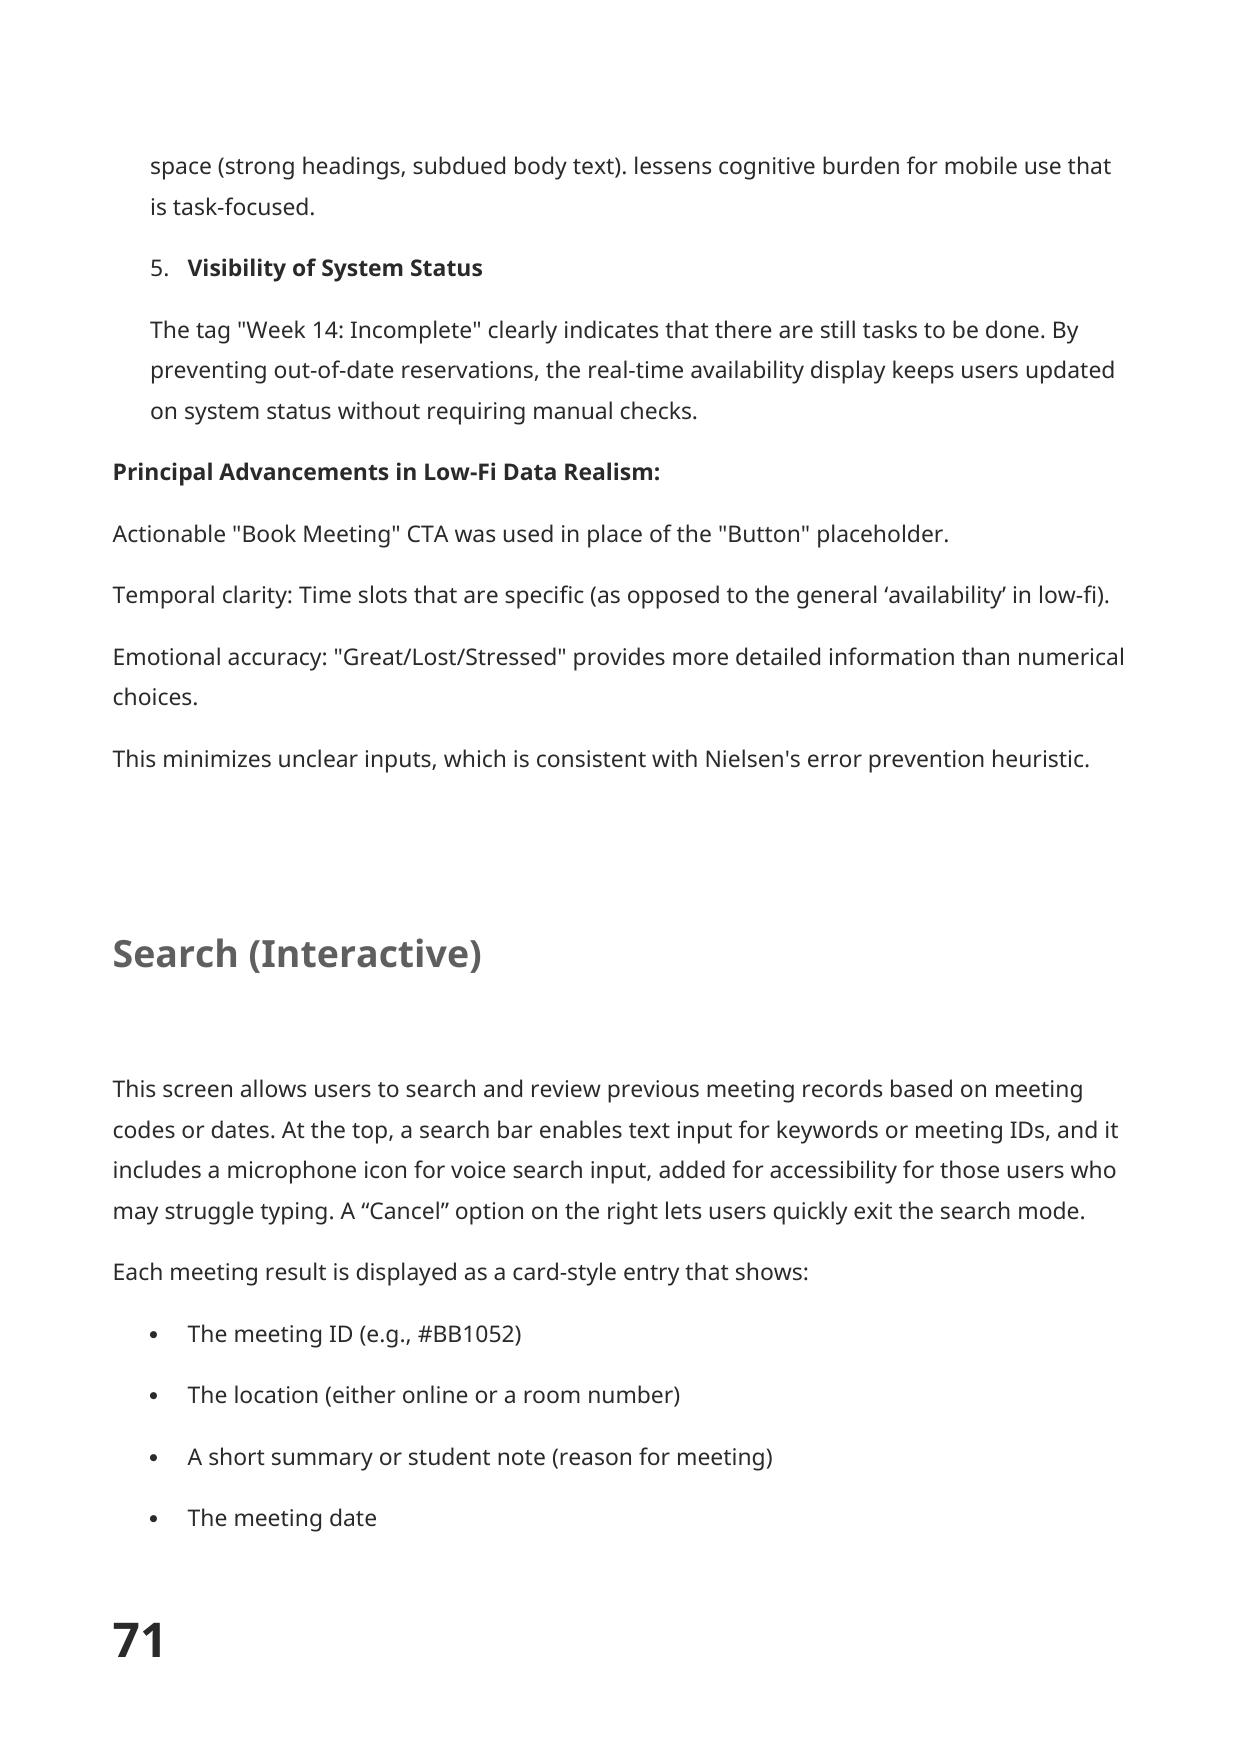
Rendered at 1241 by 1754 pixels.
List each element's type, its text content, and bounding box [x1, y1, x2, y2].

subtitle Search (Interactive) [112, 927, 1128, 978]
list Visibility of System Status [150, 252, 1128, 283]
text Emotional accuracy: "Great/Lost/Stressed" provides more detailed information than numerical choices. [112, 641, 1128, 712]
text Principal Advancements in Low-Fi Data Realism: [112, 456, 1128, 487]
list The meeting date [150, 1502, 1128, 1533]
text This screen allows users to search and review previous meeting records based on meeting codes or dates. At the top, a search bar enables text input for keywords or meeting IDs, and it includes a microphone icon for voice search input, added for accessibility for those users who may struggle typing. A “Cancel” option on the right lets users quickly exit the search mode. [112, 1073, 1128, 1226]
list The meeting ID (e.g., #BB1052) [150, 1318, 1128, 1349]
text Actionable "Book Meeting" CTA was used in place of the "Button" placeholder. [112, 518, 1128, 549]
text Temporal clarity: Time slots that are specific (as opposed to the general ‘availability’ in low-fi). [112, 579, 1128, 610]
text This minimizes unclear inputs, which is consistent with Nielsen's error prevention heuristic. [112, 743, 1128, 774]
text The tag "Week 14: Incomplete" clearly indicates that there are still tasks to be done. By preventing out-of-date reservations, the real-time availability display keeps users updated on system status without requiring manual checks. [150, 313, 1128, 426]
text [150, 150, 1128, 222]
list A short summary or student note (reason for meeting) [150, 1441, 1128, 1472]
text Each meeting result is displayed as a card-style entry that shows: [112, 1256, 1128, 1287]
list The location (either online or a room number) [150, 1379, 1128, 1410]
